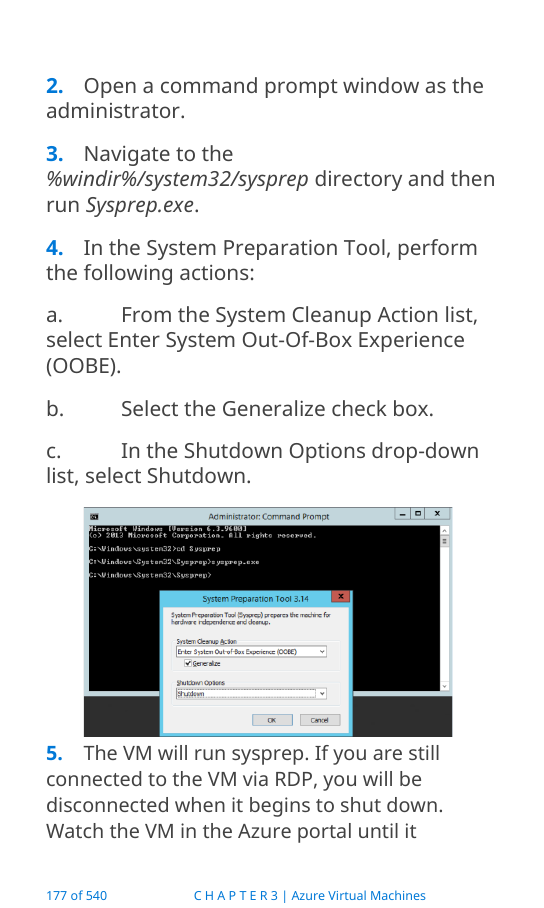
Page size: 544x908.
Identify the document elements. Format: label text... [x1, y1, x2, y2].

list The VM will run sysprep. If you are still connected to the VM via RDP, you will be disconnected when it begins to shut down. Watch the VM in the Azure portal until it [46, 740, 497, 844]
list Select the Generalize check box. [46, 394, 497, 422]
list In the System Preparation Tool, perform the following actions: [46, 234, 497, 287]
list Navigate to the %windir%/system32/sysprep directory and then run Sysprep.exe. [46, 140, 497, 219]
text 177 of 540 C H A P T E R 3 | Azure Virtual Machines [46, 887, 497, 904]
picture [83, 507, 453, 737]
list In the Shutdown Options drop-down list, select Shutdown. [46, 437, 497, 490]
list Open a command prompt window as the administrator. [46, 73, 497, 125]
list From the System Cleanup Action list, select Enter System Out-Of-Box Experience (OOBE). [46, 302, 497, 380]
